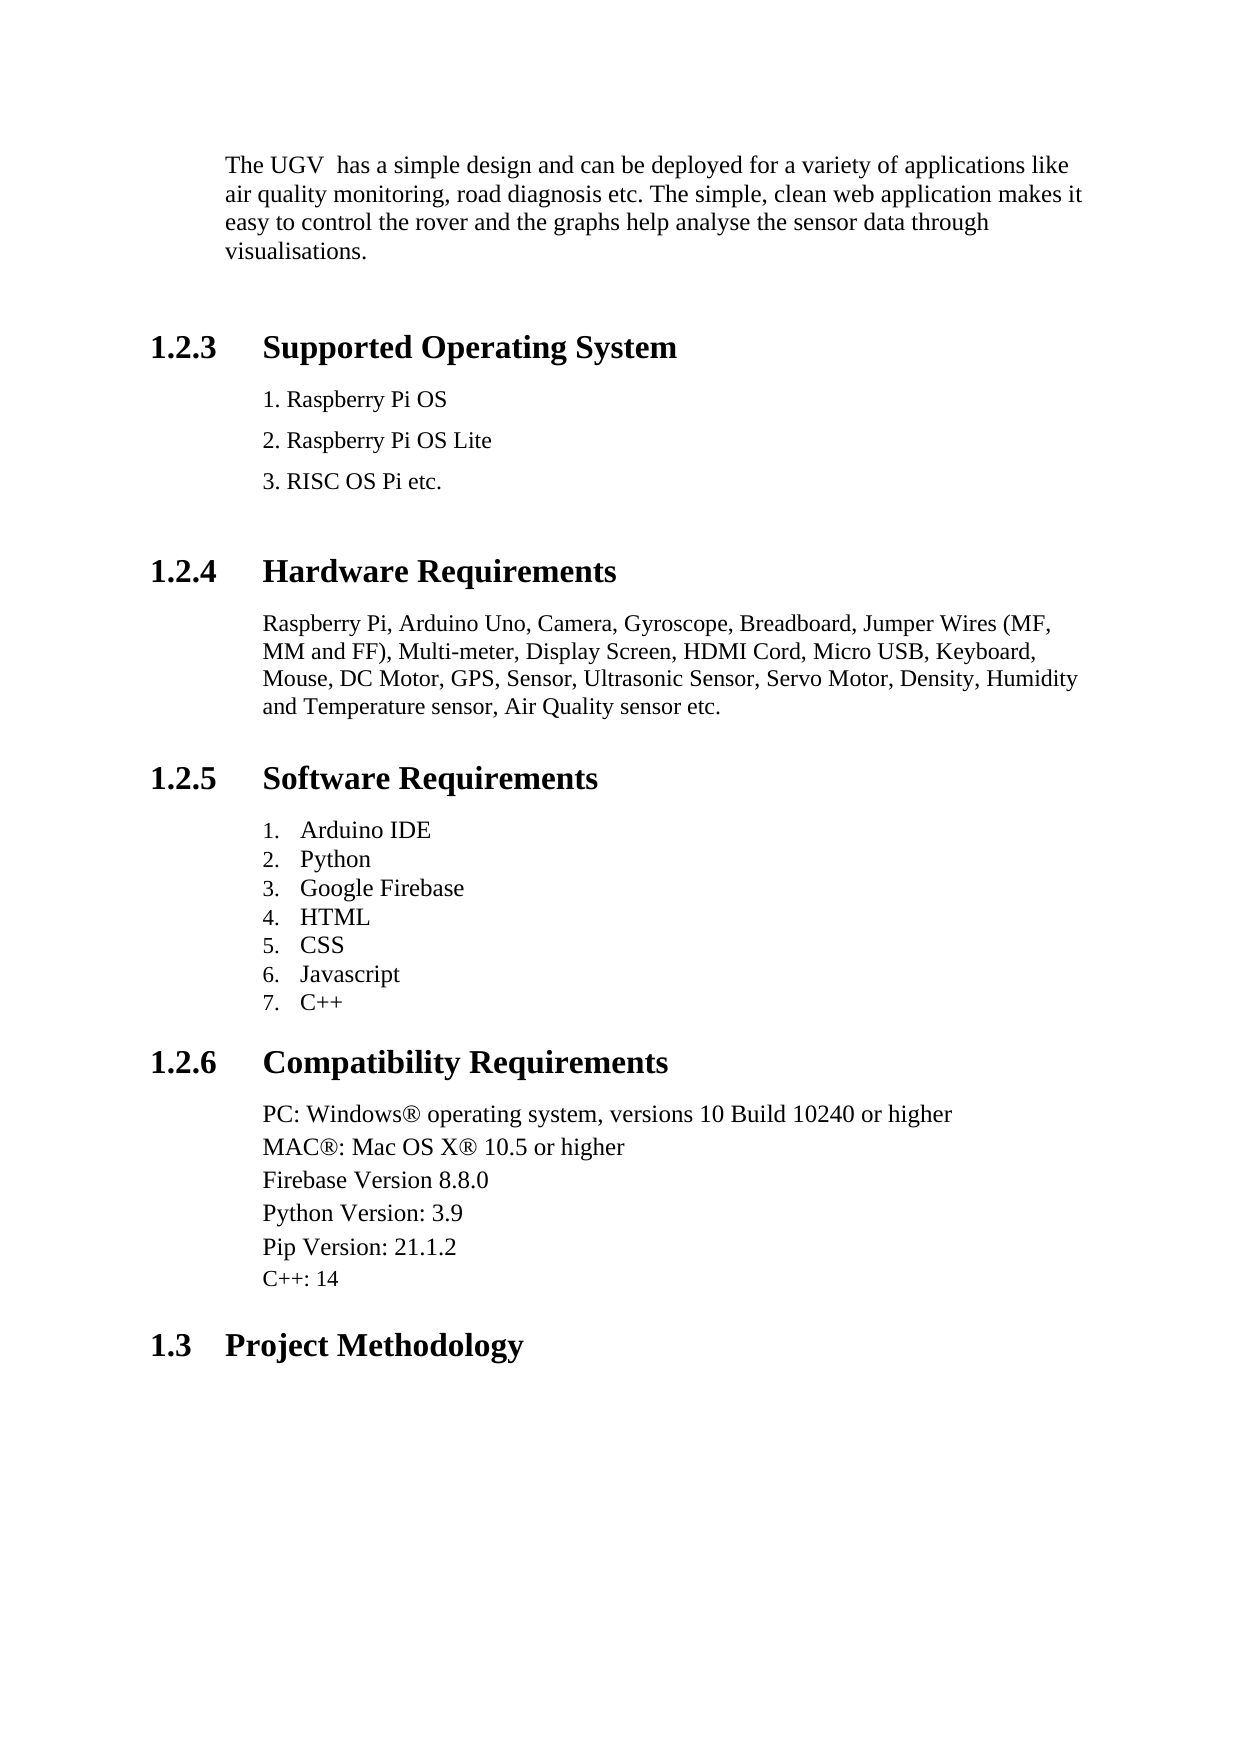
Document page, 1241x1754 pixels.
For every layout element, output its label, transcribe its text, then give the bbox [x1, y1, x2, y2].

list HTML [262, 902, 1090, 931]
list Hardware Requirements [150, 552, 1090, 590]
list Arduino IDE [262, 816, 1090, 844]
list CSS [262, 931, 1090, 959]
text MAC®: Mac OS X® 10.5 or higher [262, 1132, 1090, 1161]
list Software Requirements [150, 758, 1090, 796]
list C++ [262, 988, 1090, 1016]
text Pip Version: 21.1.2 [262, 1232, 1090, 1260]
text Python Version: 3.9 [262, 1198, 1090, 1227]
text PC: Windows® operating system, versions 10 Build 10240 or higher [262, 1099, 1090, 1128]
list Google Firebase [262, 873, 1090, 902]
text 3. RISC OS Pi etc. [262, 467, 1090, 495]
text 2. Raspberry Pi OS Lite [262, 426, 1090, 453]
text 1. Raspberry Pi OS [262, 384, 1090, 412]
text C++: 14 [262, 1264, 1090, 1291]
text Raspberry Pi, Arduino Uno, Camera, Gyroscope, Breadboard, Jumper Wires (MF, MM and FF), Multi-meter, Display Screen, HDMI Cord, Micro USB, Keyboard, Mouse, DC Motor, GPS, Sensor, Ultrasonic Sensor, Servo Motor, Density, Humidity and Temperature sensor, Air Quality sensor etc. [262, 609, 1090, 720]
list Javascript [262, 959, 1090, 988]
text Firebase Version 8.8.0 [262, 1166, 1090, 1194]
list Project Methodology [150, 1325, 1090, 1363]
list Supported Operating System [150, 327, 1090, 365]
text The UGV has a simple design and can be deployed for a variety of applications like air quality monitoring, road diagnosis etc. The simple, clean web application makes it easy to control the rover and the graphs help analyse the sensor data through visualisations. [225, 150, 1090, 265]
list Compatibility Requirements [150, 1042, 1090, 1080]
list Python [262, 844, 1090, 873]
